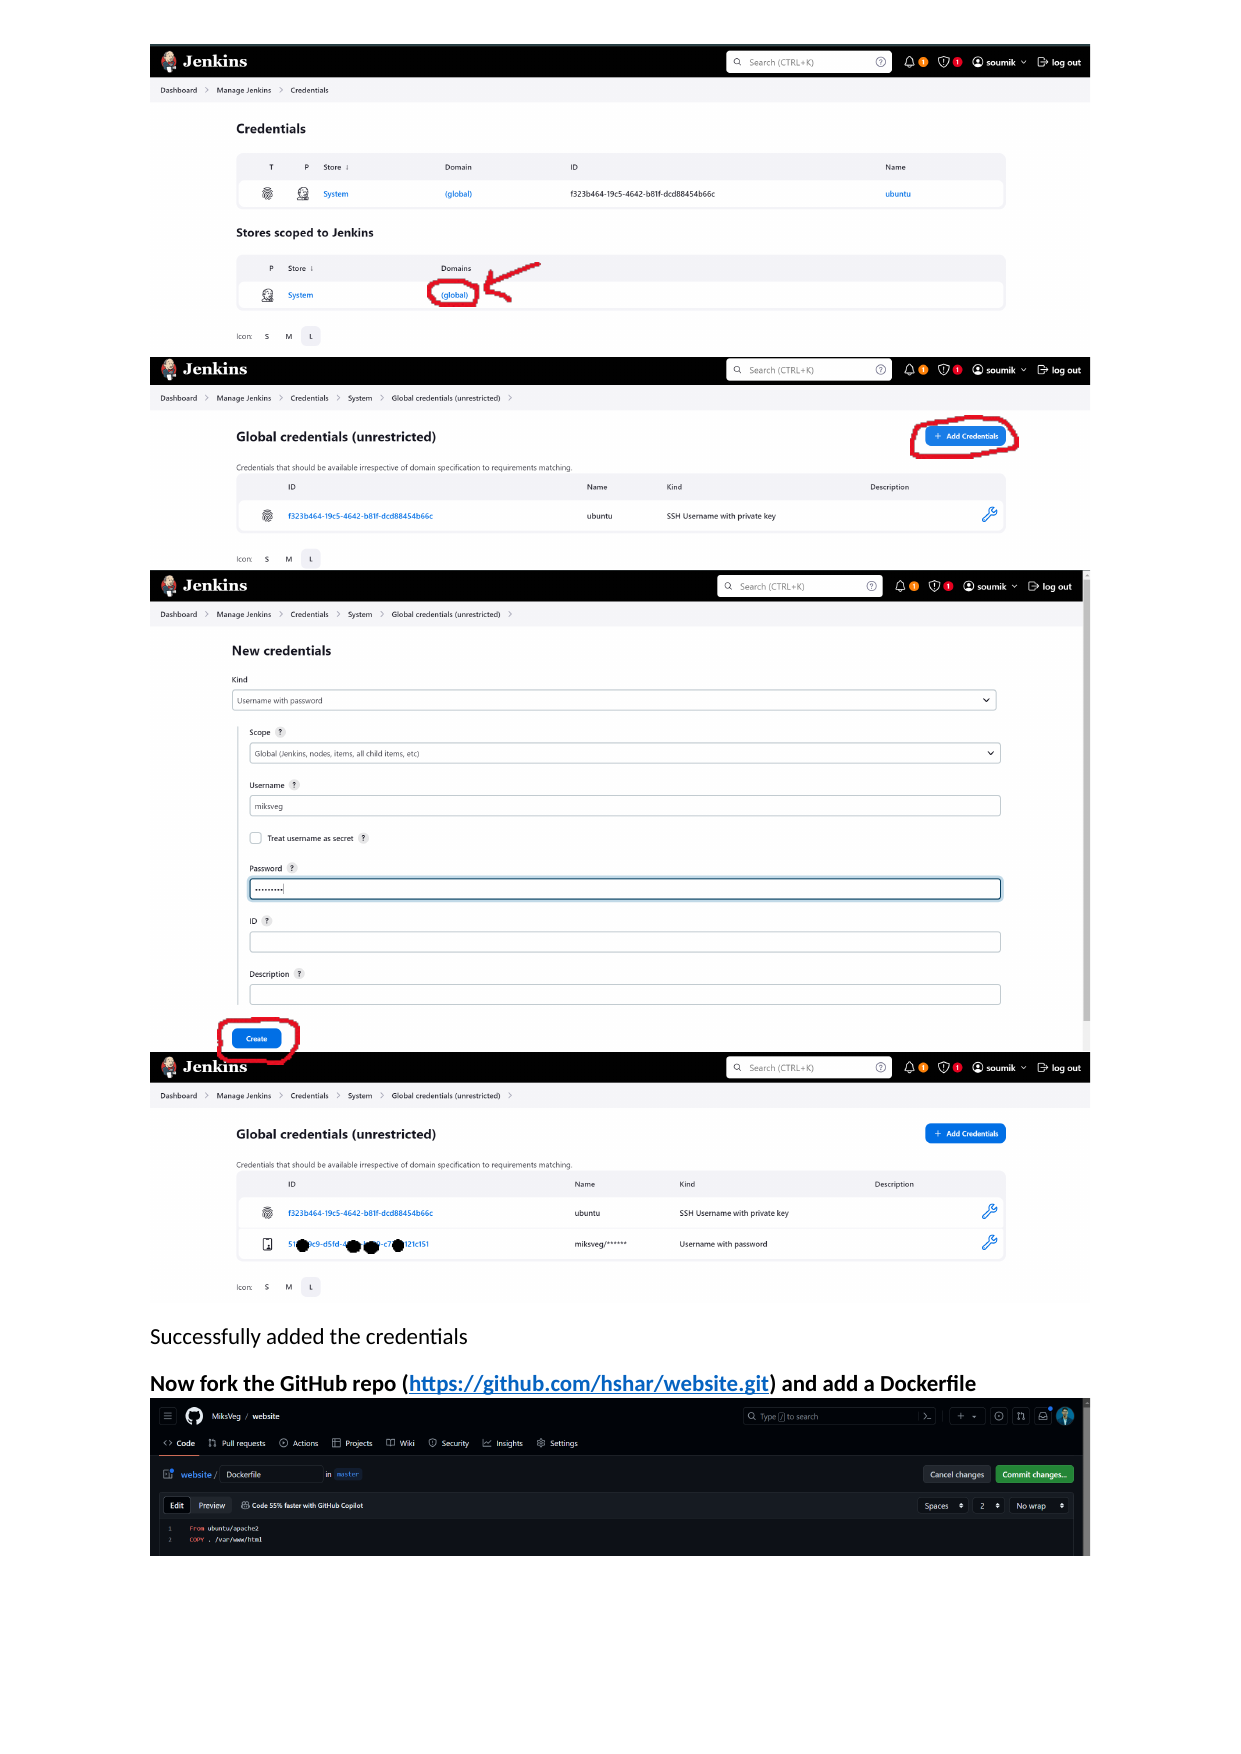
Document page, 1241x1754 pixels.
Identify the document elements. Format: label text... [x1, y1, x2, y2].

text Successfully added the credentials [150, 1322, 1090, 1350]
picture [150, 357, 1091, 569]
picture [150, 570, 1091, 1303]
picture [150, 1398, 1091, 1556]
text Now fork the GitHub repo (https://github.com/hshar/website.git) and add a Dockerfile [150, 1369, 1090, 1398]
picture [150, 44, 1091, 355]
